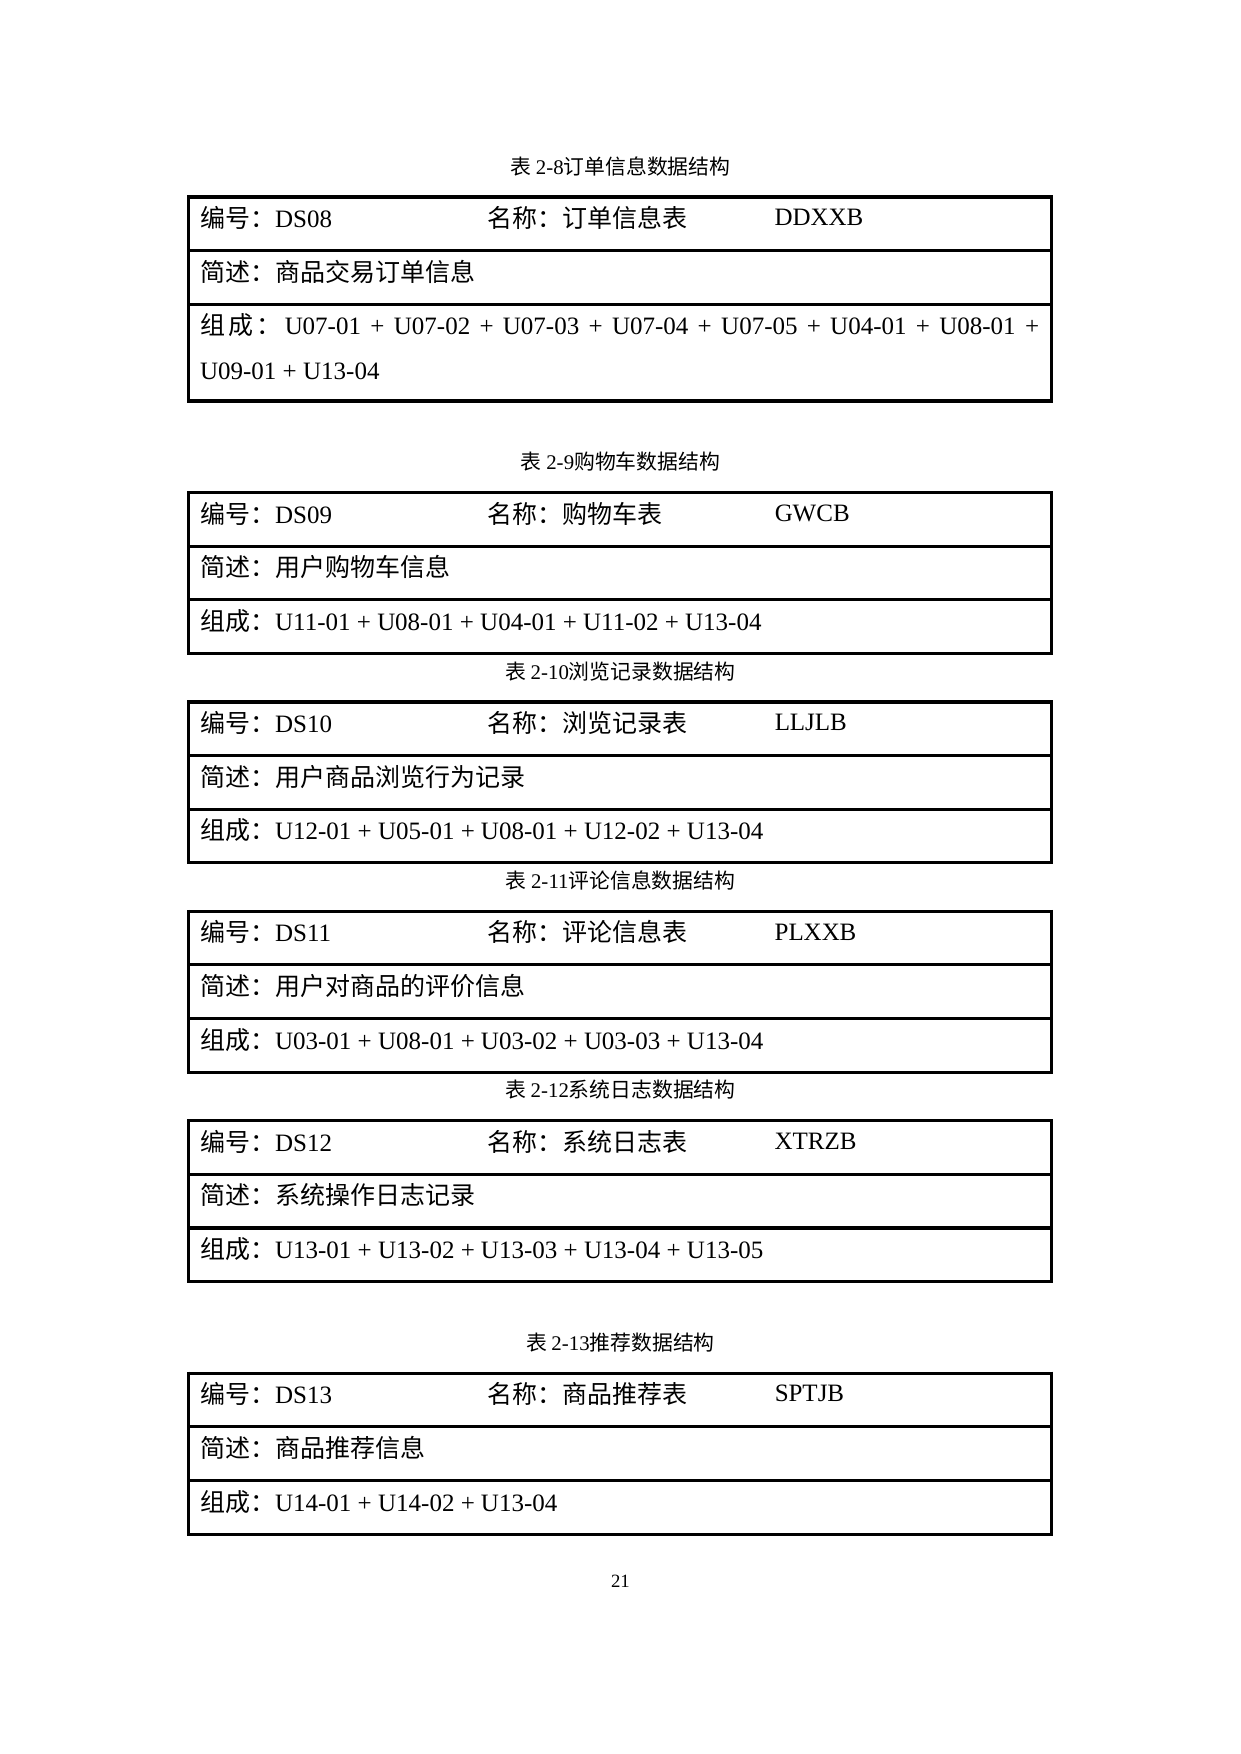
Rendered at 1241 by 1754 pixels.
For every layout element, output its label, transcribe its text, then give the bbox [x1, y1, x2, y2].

table_header 编号：DS10 [190, 704, 476, 754]
table_header PLXXB [763, 913, 1050, 963]
table_cell 简述：系统操作日志记录 [190, 1176, 1050, 1226]
table_cell 组成：U13-01 + U13-02 + U13-03 + U13-04 + U13-05 [190, 1230, 1050, 1280]
table_header LLJLB [763, 704, 1050, 754]
table_header 名称：系统日志表 [476, 1122, 763, 1173]
text 表 2-13推荐数据结构 [187, 1326, 1053, 1356]
table_header XTRZB [763, 1122, 1050, 1173]
table_header 名称：商品推荐表 [476, 1375, 763, 1425]
text 表 2-10浏览记录数据结构 [187, 655, 1053, 685]
table_header 名称：订单信息表 [476, 199, 763, 249]
table_header 编号：DS12 [190, 1122, 476, 1173]
table_cell 组成：U12-01 + U05-01 + U08-01 + U12-02 + U13-04 [190, 811, 1050, 861]
table_header SPTJB [763, 1375, 1050, 1425]
table_header 编号：DS11 [190, 913, 476, 963]
table_cell 简述：商品推荐信息 [190, 1428, 1050, 1479]
text 表 2-8订单信息数据结构 [187, 150, 1053, 180]
text 表 2-11评论信息数据结构 [187, 864, 1053, 894]
table_cell 简述：用户商品浏览行为记录 [190, 757, 1050, 808]
text 表 2-12系统日志数据结构 [187, 1074, 1053, 1104]
table_cell 简述：用户购物车信息 [190, 548, 1050, 598]
table_header 编号：DS09 [190, 494, 476, 544]
table_header DDXXB [763, 199, 1050, 249]
table_cell 简述：商品交易订单信息 [190, 252, 1050, 303]
table_cell 组成：U11-01 + U08-01 + U04-01 + U11-02 + U13-04 [190, 601, 1050, 652]
table_header GWCB [763, 494, 1050, 544]
table_cell 组成：U07-01 + U07-02 + U07-03 + U07-04 + U07-05 + U04-01 + U08-01 + U09-01 + U13-04 [190, 306, 1050, 399]
table_cell 组成：U03-01 + U08-01 + U03-02 + U03-03 + U13-04 [190, 1020, 1050, 1071]
table_header 编号：DS08 [190, 199, 476, 249]
table_cell 简述：用户对商品的评价信息 [190, 966, 1050, 1017]
text 表 2-9购物车数据结构 [187, 446, 1053, 476]
table_header 名称：购物车表 [476, 494, 763, 544]
table_header 名称：浏览记录表 [476, 704, 763, 754]
table_header 名称：评论信息表 [476, 913, 763, 963]
table_cell 组成：U14-01 + U14-02 + U13-04 [190, 1482, 1050, 1532]
table_header 编号：DS13 [190, 1375, 476, 1425]
